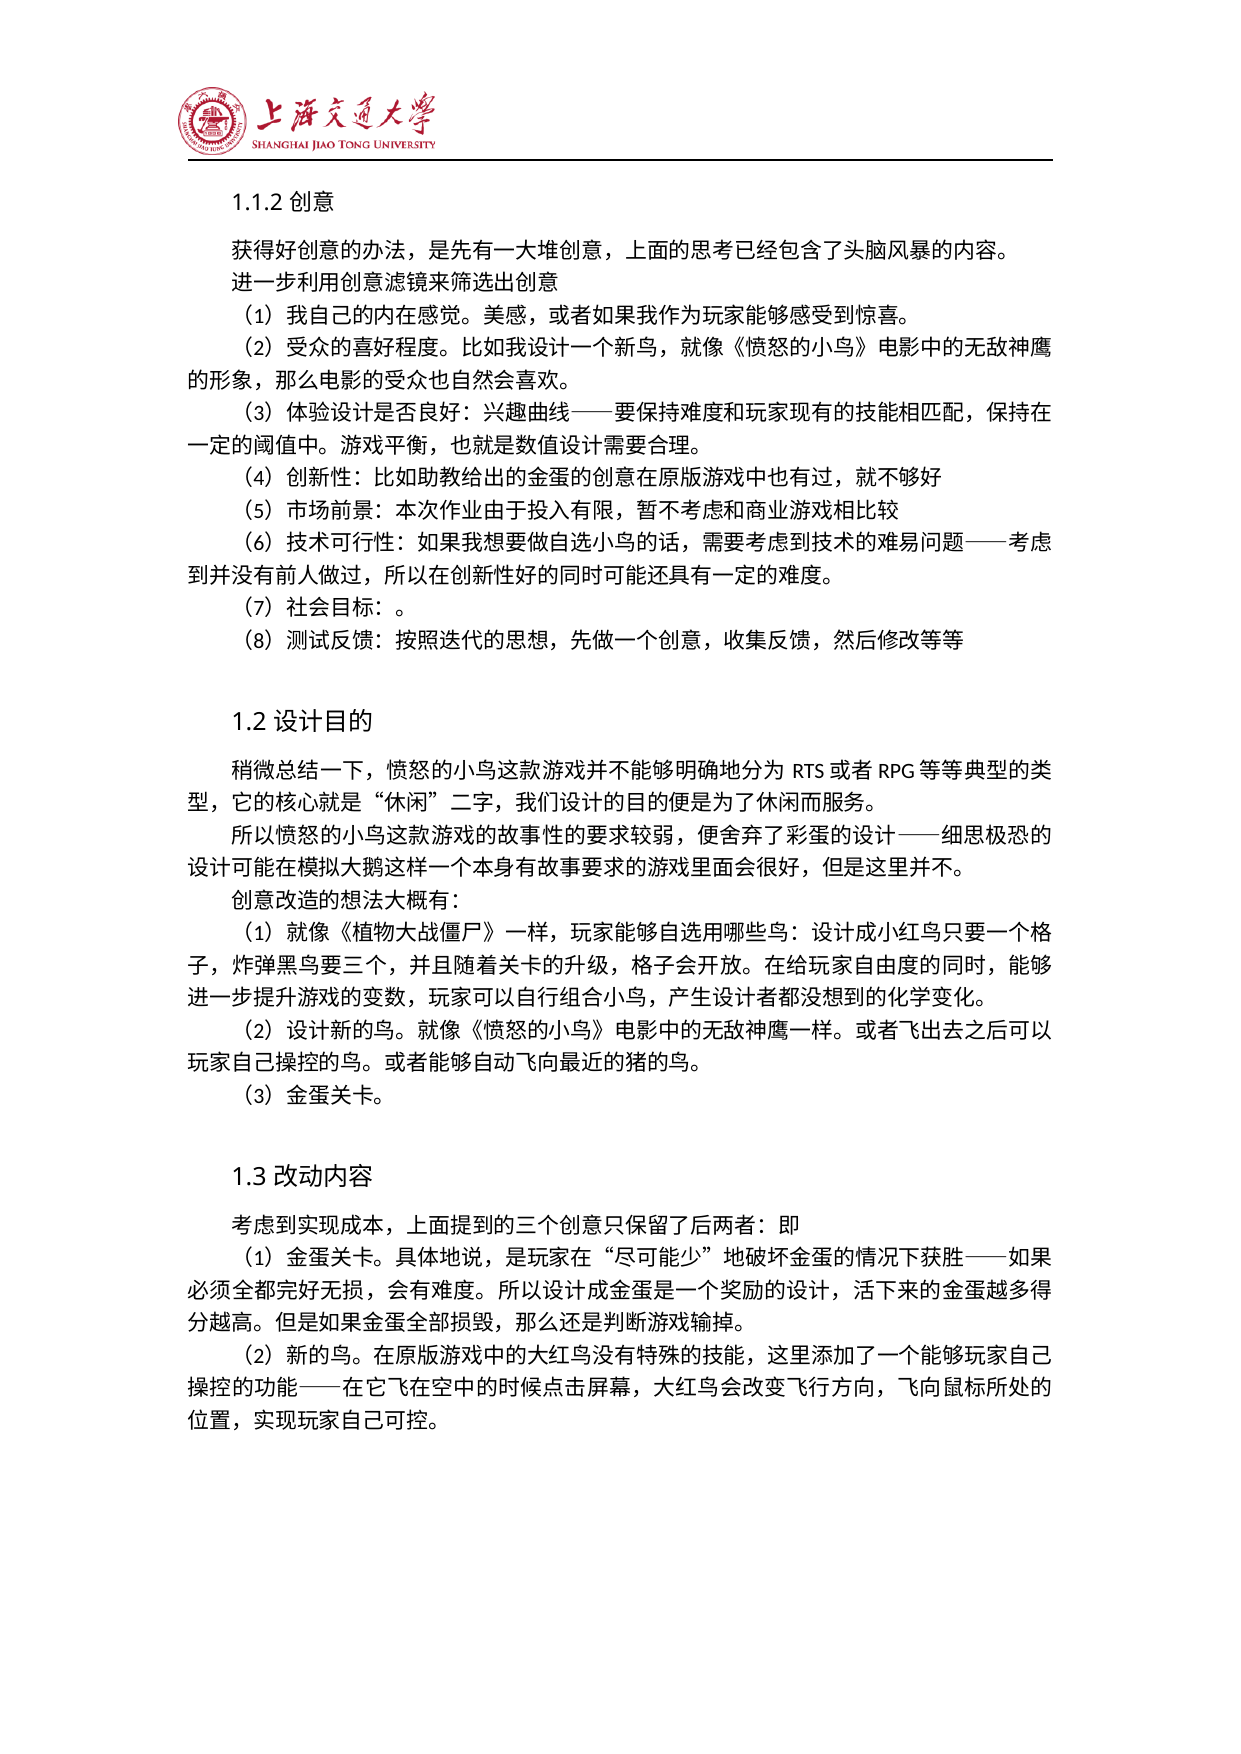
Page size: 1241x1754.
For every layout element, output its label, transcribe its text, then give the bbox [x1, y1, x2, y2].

text （2）受众的喜好程度。比如我设计一个新鸟，就像《愤怒的小鸟》电影中的无敌神鹰的形象，那么电影的受众也自然会喜欢。 [187, 330, 1053, 395]
text （2）设计新的鸟。就像《愤怒的小鸟》电影中的无敌神鹰一样。或者飞出去之后可以玩家自己操控的鸟。或者能够自动飞向最近的猪的鸟。 [187, 1012, 1053, 1077]
text （1）我自己的内在感觉。美感，或者如果我作为玩家能够感受到惊喜。 [187, 297, 1053, 330]
text 1.2 设计目的 [187, 687, 1053, 752]
text 考虑到实现成本，上面提到的三个创意只保留了后两者：即 [187, 1207, 1053, 1240]
text 1.3 改动内容 [187, 1142, 1053, 1207]
text （3）体验设计是否良好：兴趣曲线——要保持难度和玩家现有的技能相匹配，保持在一定的阈值中。游戏平衡，也就是数值设计需要合理。 [187, 395, 1053, 460]
text 创意改造的想法大概有： [187, 882, 1053, 915]
text 1.1.2 创意 [187, 167, 1053, 232]
text （1）金蛋关卡。具体地说，是玩家在“尽可能少”地破坏金蛋的情况下获胜——如果必须全都完好无损，会有难度。所以设计成金蛋是一个奖励的设计，活下来的金蛋越多得分越高。但是如果金蛋全部损毁，那么还是判断游戏输掉。 [187, 1240, 1053, 1337]
text （7）社会目标：。 [187, 590, 1053, 622]
text （1）就像《植物大战僵尸》一样，玩家能够自选用哪些鸟：设计成小红鸟只要一个格子，炸弹黑鸟要三个，并且随着关卡的升级，格子会开放。在给玩家自由度的同时，能够进一步提升游戏的变数，玩家可以自行组合小鸟，产生设计者都没想到的化学变化。 [187, 915, 1053, 1012]
text 稍微总结一下，愤怒的小鸟这款游戏并不能够明确地分为RTS或者RPG等等典型的类型，它的核心就是“休闲”二字，我们设计的目的便是为了休闲而服务。 [187, 752, 1053, 817]
text （4）创新性：比如助教给出的金蛋的创意在原版游戏中也有过，就不够好 [187, 460, 1053, 492]
text 进一步利用创意滤镜来筛选出创意 [187, 265, 1053, 297]
text （8）测试反馈：按照迭代的思想，先做一个创意，收集反馈，然后修改等等 [187, 622, 1053, 655]
picture [178, 87, 436, 155]
text （2）新的鸟。在原版游戏中的大红鸟没有特殊的技能，这里添加了一个能够玩家自己操控的功能——在它飞在空中的时候点击屏幕，大红鸟会改变飞行方向，飞向鼠标所处的位置，实现玩家自己可控。 [187, 1337, 1053, 1435]
text （5）市场前景：本次作业由于投入有限，暂不考虑和商业游戏相比较 [187, 492, 1053, 525]
text （3）金蛋关卡。 [187, 1077, 1053, 1110]
text 获得好创意的办法，是先有一大堆创意，上面的思考已经包含了头脑风暴的内容。 [187, 232, 1053, 265]
text （6）技术可行性：如果我想要做自选小鸟的话，需要考虑到技术的难易问题——考虑到并没有前人做过，所以在创新性好的同时可能还具有一定的难度。 [187, 525, 1053, 590]
text 所以愤怒的小鸟这款游戏的故事性的要求较弱，便舍弃了彩蛋的设计——细思极恐的设计可能在模拟大鹅这样一个本身有故事要求的游戏里面会很好，但是这里并不。 [187, 817, 1053, 882]
